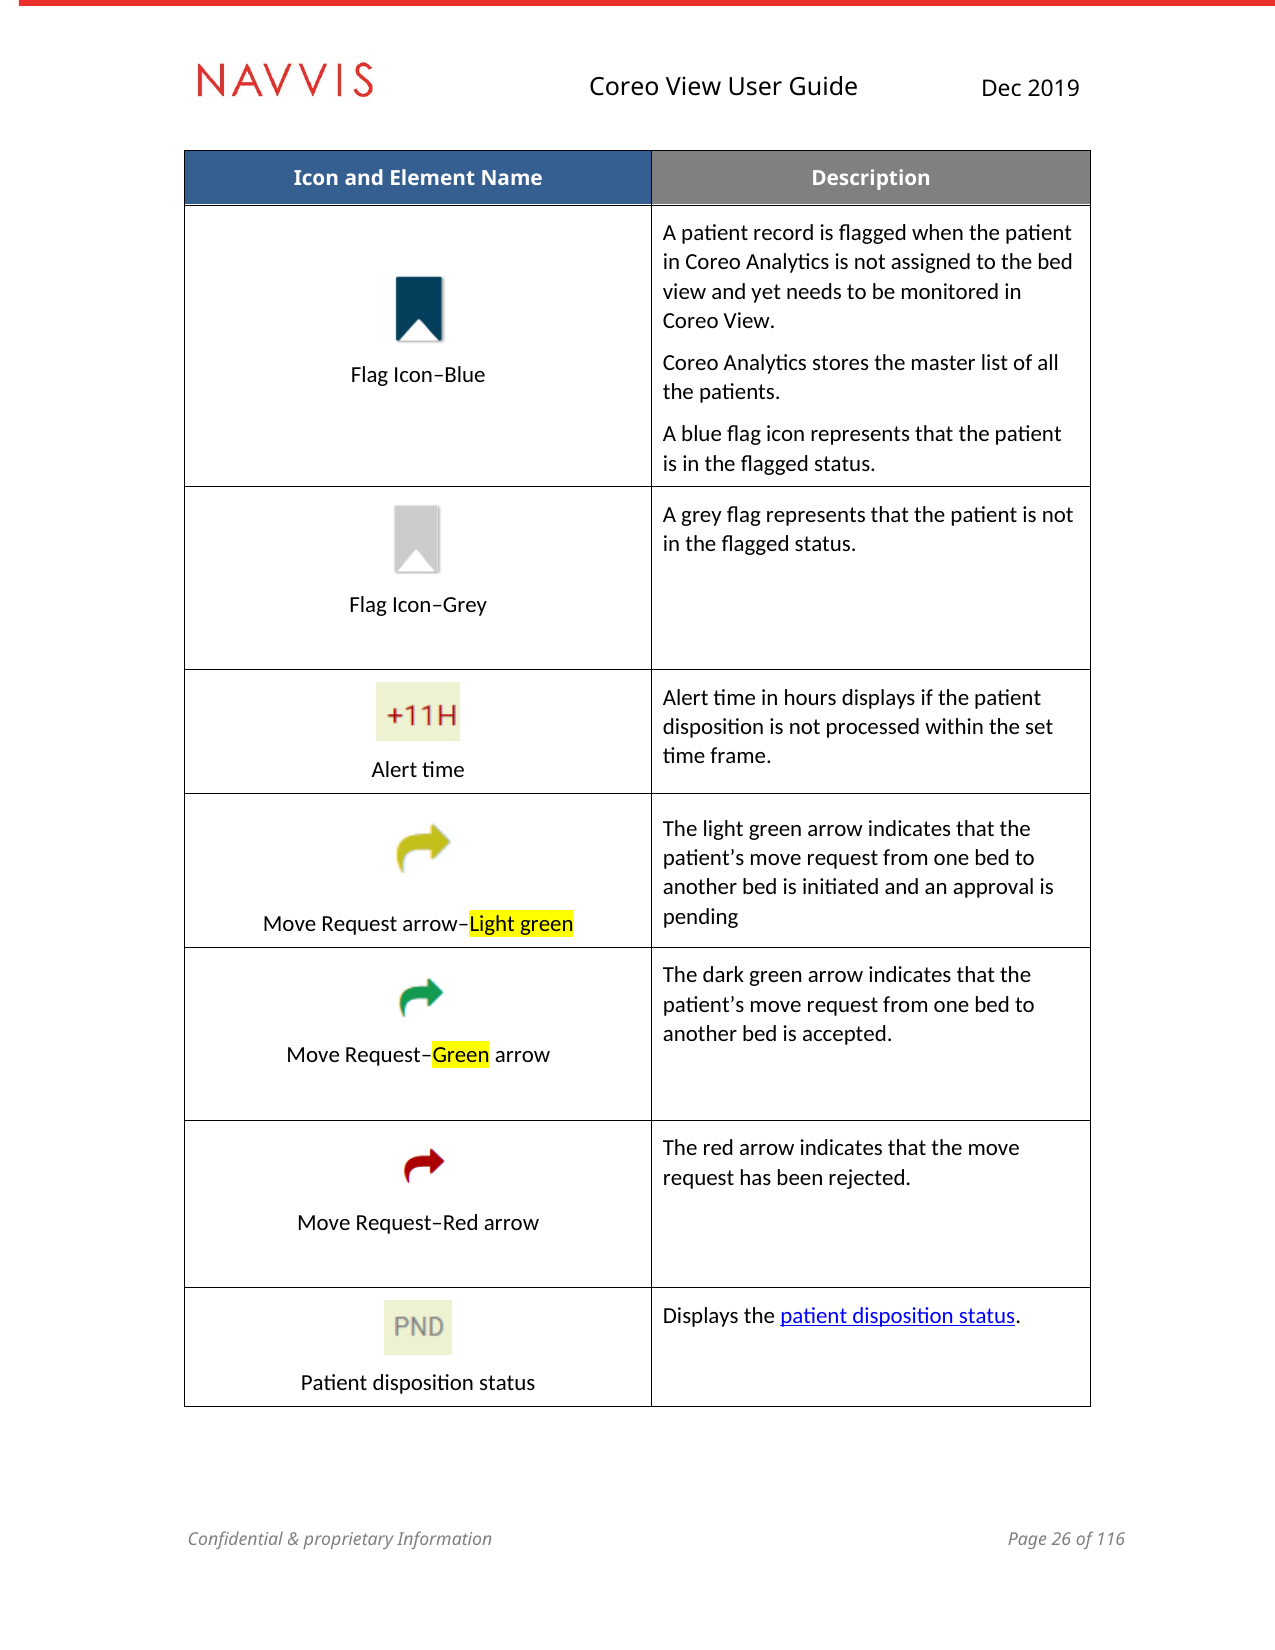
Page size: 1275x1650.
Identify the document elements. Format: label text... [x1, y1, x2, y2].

table_cell A grey flag represents that the patient is not in the flagged status. [652, 487, 1090, 669]
table_cell Move Request–Green arrow [185, 948, 651, 1120]
picture [373, 806, 463, 896]
picture [388, 264, 448, 347]
picture [383, 1300, 453, 1355]
table_cell Displays the patient disposition status. [652, 1288, 1090, 1406]
picture [381, 1133, 455, 1194]
table_cell Patient disposition status [185, 1288, 651, 1406]
picture [376, 682, 461, 741]
picture [381, 960, 455, 1027]
table_header Icon and Element Name [185, 151, 651, 204]
picture [187, 55, 383, 104]
table_cell The light green arrow indicates that the patient’s move request from one bed to another bed is initiated and an approval is pending [652, 794, 1090, 947]
table_cell Move Request–Red arrow [185, 1121, 651, 1287]
table_cell Flag Icon–Blue [185, 206, 651, 486]
table_header Description [652, 151, 1090, 204]
picture [388, 499, 448, 576]
table_cell Alert time in hours displays if the patient disposition is not processed within the set time frame. [652, 670, 1090, 792]
table_cell Move Request arrow–Light green [185, 794, 651, 947]
table_cell Alert time [185, 670, 651, 792]
table_cell The red arrow indicates that the move request has been rejected. [652, 1121, 1090, 1287]
table_cell Flag Icon–Grey [185, 487, 651, 669]
table_cell A patient record is flagged when the patient in Coreo Analytics is not assigned to the bed view and yet needs to be monitored in Coreo View. Coreo Analytics stores the master list of all the patients. A blue flag icon represents that the patient is in the flagged status. [652, 206, 1090, 486]
table_cell The dark green arrow indicates that the patient’s move request from one bed to another bed is accepted. [652, 948, 1090, 1120]
